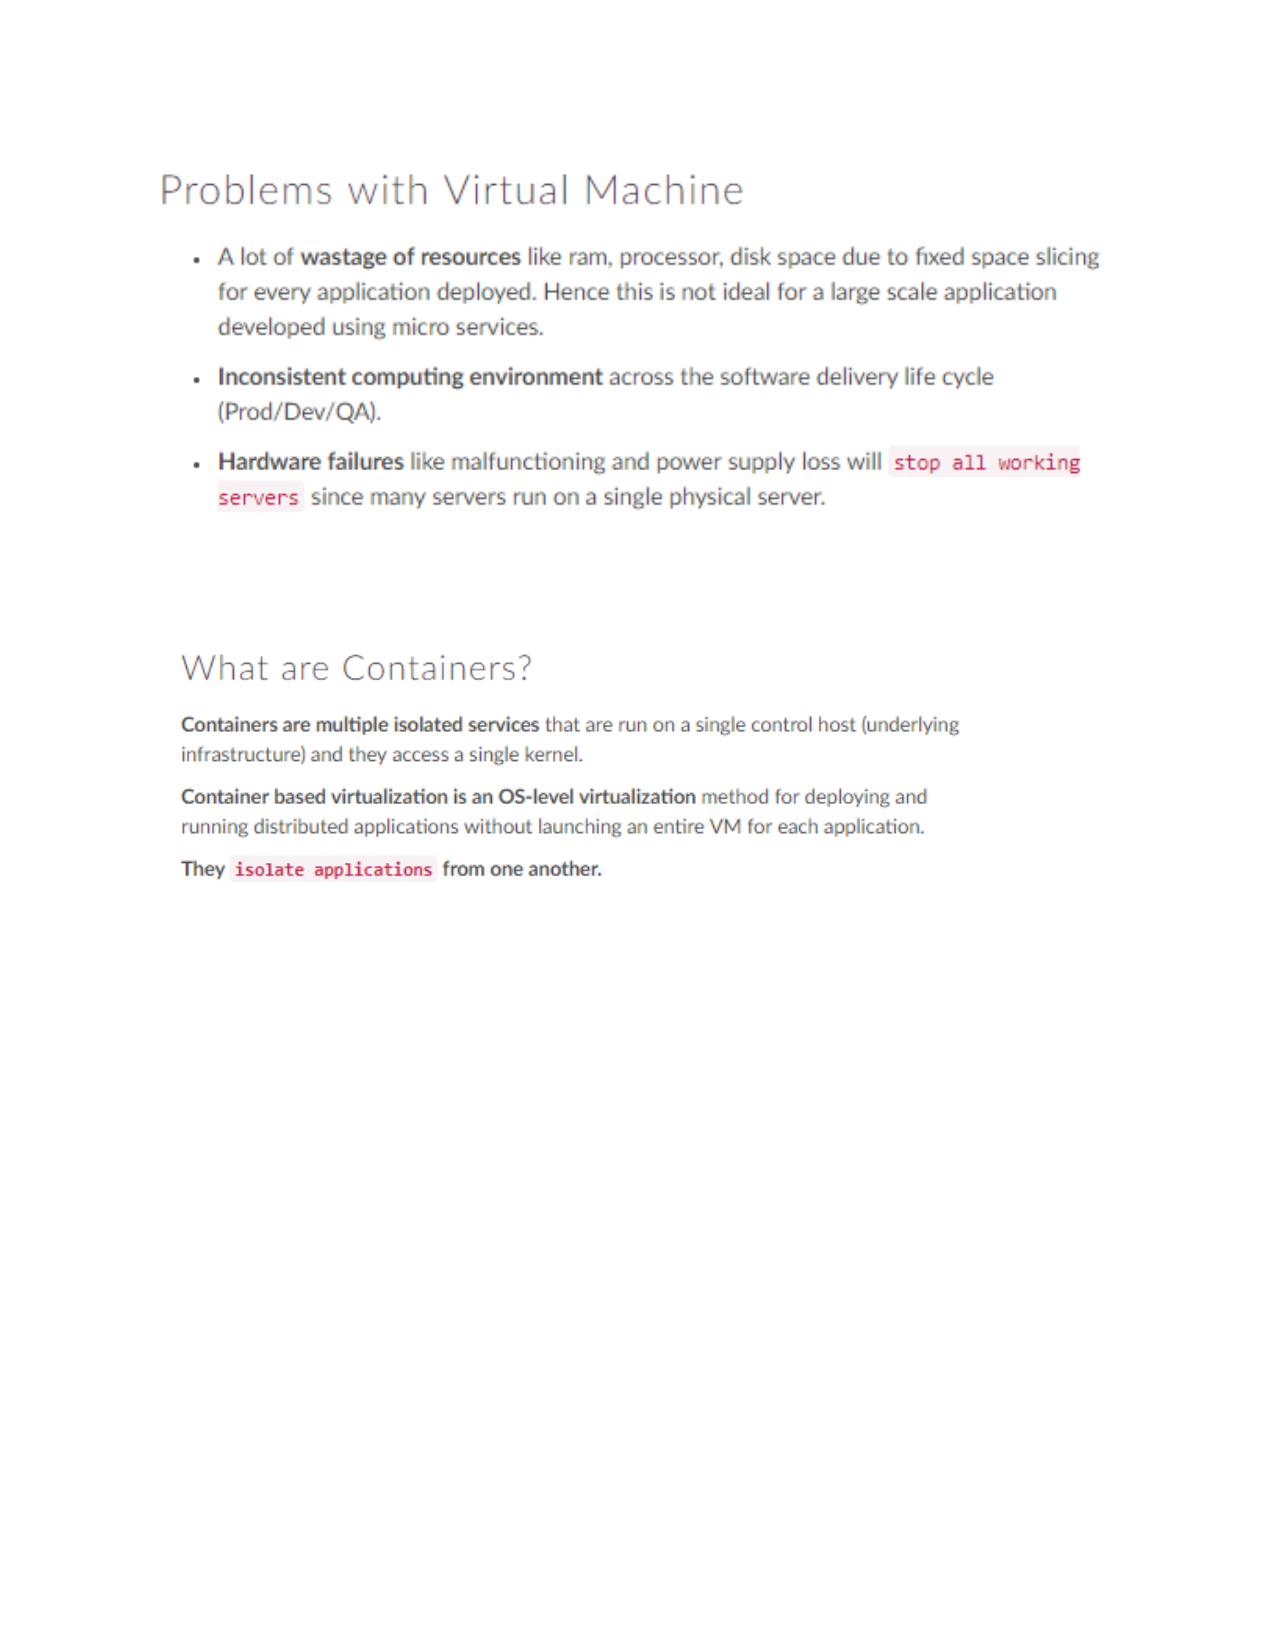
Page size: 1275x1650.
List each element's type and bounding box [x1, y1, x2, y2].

picture [150, 150, 1178, 579]
picture [150, 597, 1050, 989]
